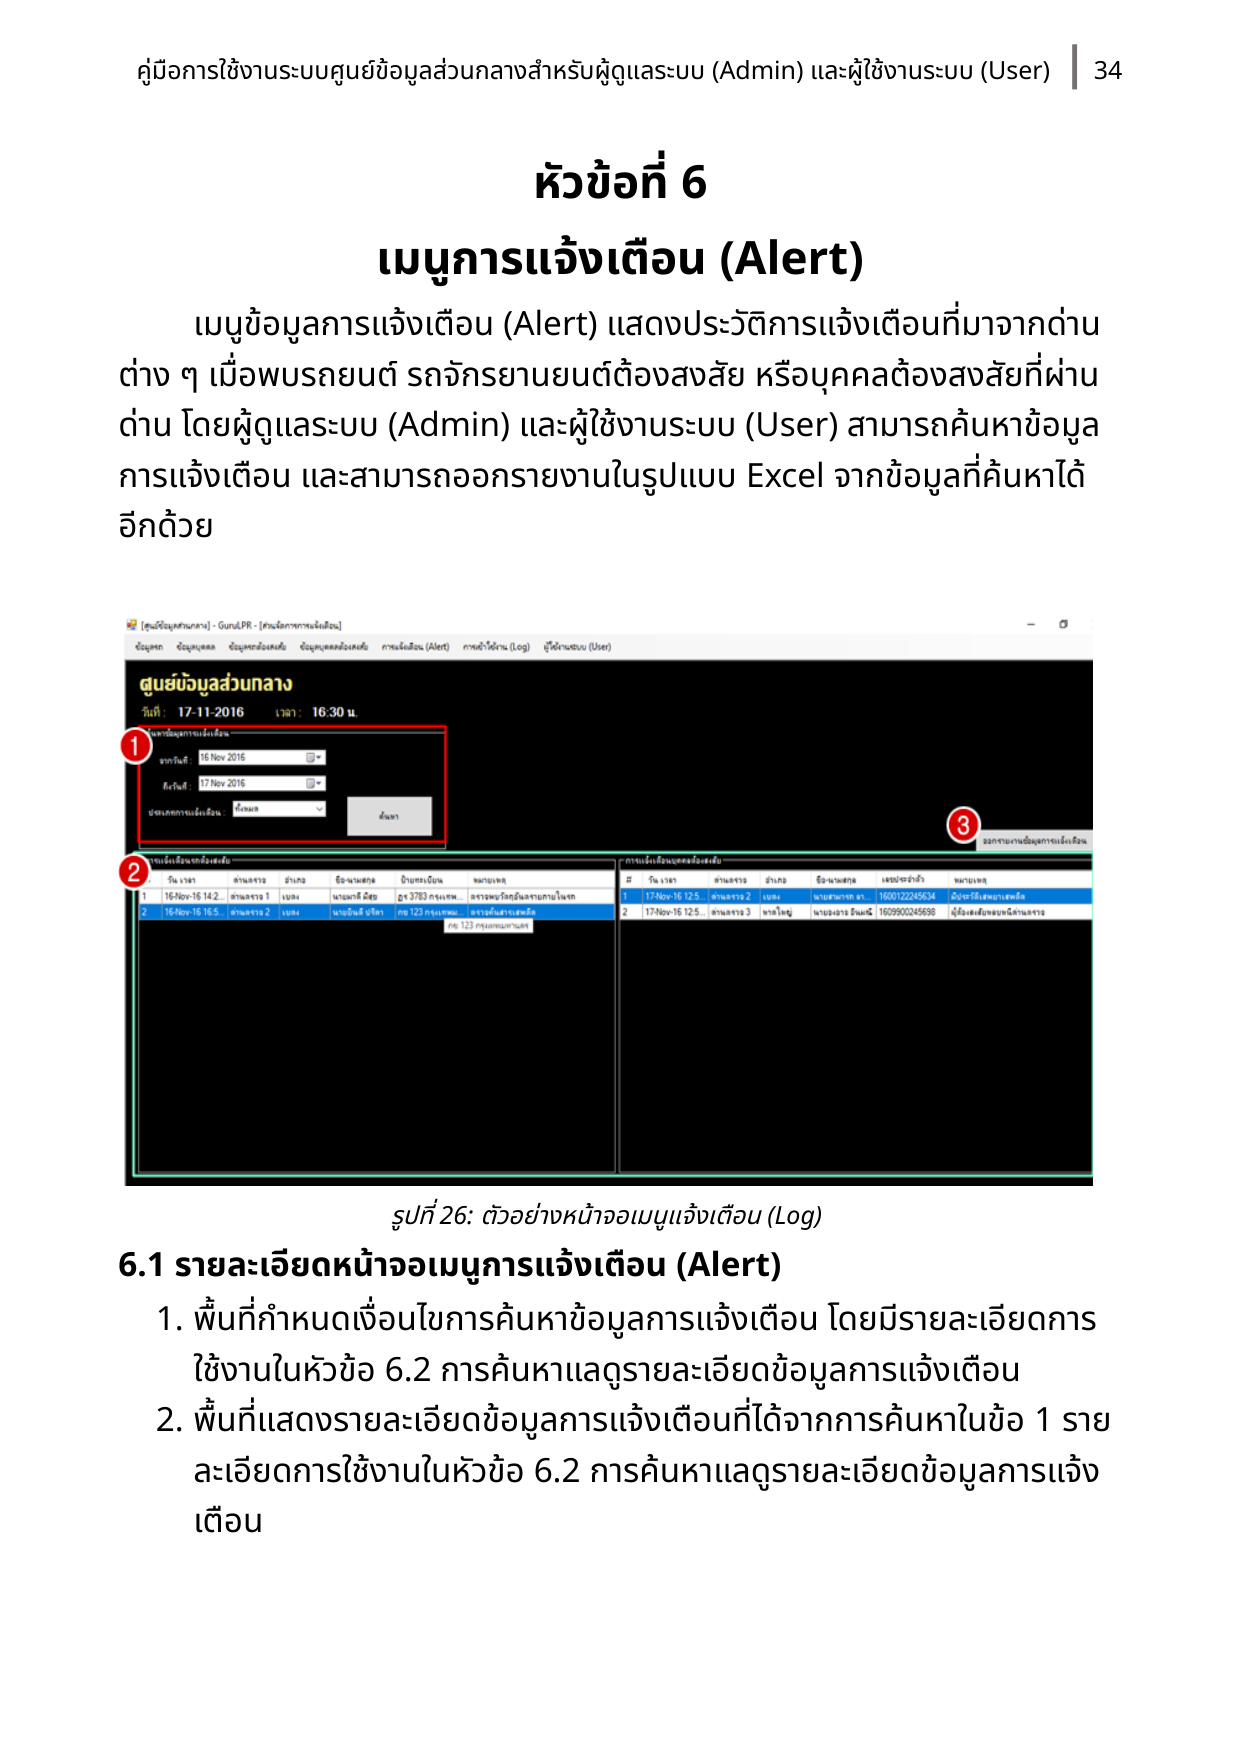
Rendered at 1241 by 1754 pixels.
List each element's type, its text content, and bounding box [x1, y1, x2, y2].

subtitle เมนูการแจ้งเตือน (Alert) [118, 225, 1122, 295]
subtitle หัวข้อที่ 6 [118, 150, 1122, 219]
text เมนูข้อมูลการแจ้งเตือน (Alert) แสดงประวัติการแจ้งเตือนที่มาจากด่านต่าง ๆ เมื่อพบรถยนต์ รถจักรยานยนต์ต้องสงสัย หรือบุคคลต้องสงสัยที่ผ่านด่าน โดยผู้ดูแลระบบ (Admin) และผู้ใช้งานระบบ (User) สามารถค้นหาข้อมูลการแจ้งเตือน และสามารถออกรายงานในรูปแบบ Excel จากข้อมูลที่ค้นหาได้อีกด้วย [118, 300, 1122, 553]
list พื้นที่กำหนดเงื่อนไขการค้นหาข้อมูลการแจ้งเตือน โดยมีรายละเอียดการใช้งานในหัวข้อ 6.2 การค้นหาแลดูรายละเอียดข้อมูลการแจ้งเตือน [156, 1295, 1122, 1396]
picture [117, 616, 1093, 1186]
list พื้นที่แสดงรายละเอียดข้อมูลการแจ้งเตือนที่ได้จากการค้นหาในข้อ 1 รายละเอียดการใช้งานในหัวข้อ 6.2 การค้นหาแลดูรายละเอียดข้อมูลการแจ้งเตือน [156, 1396, 1122, 1548]
